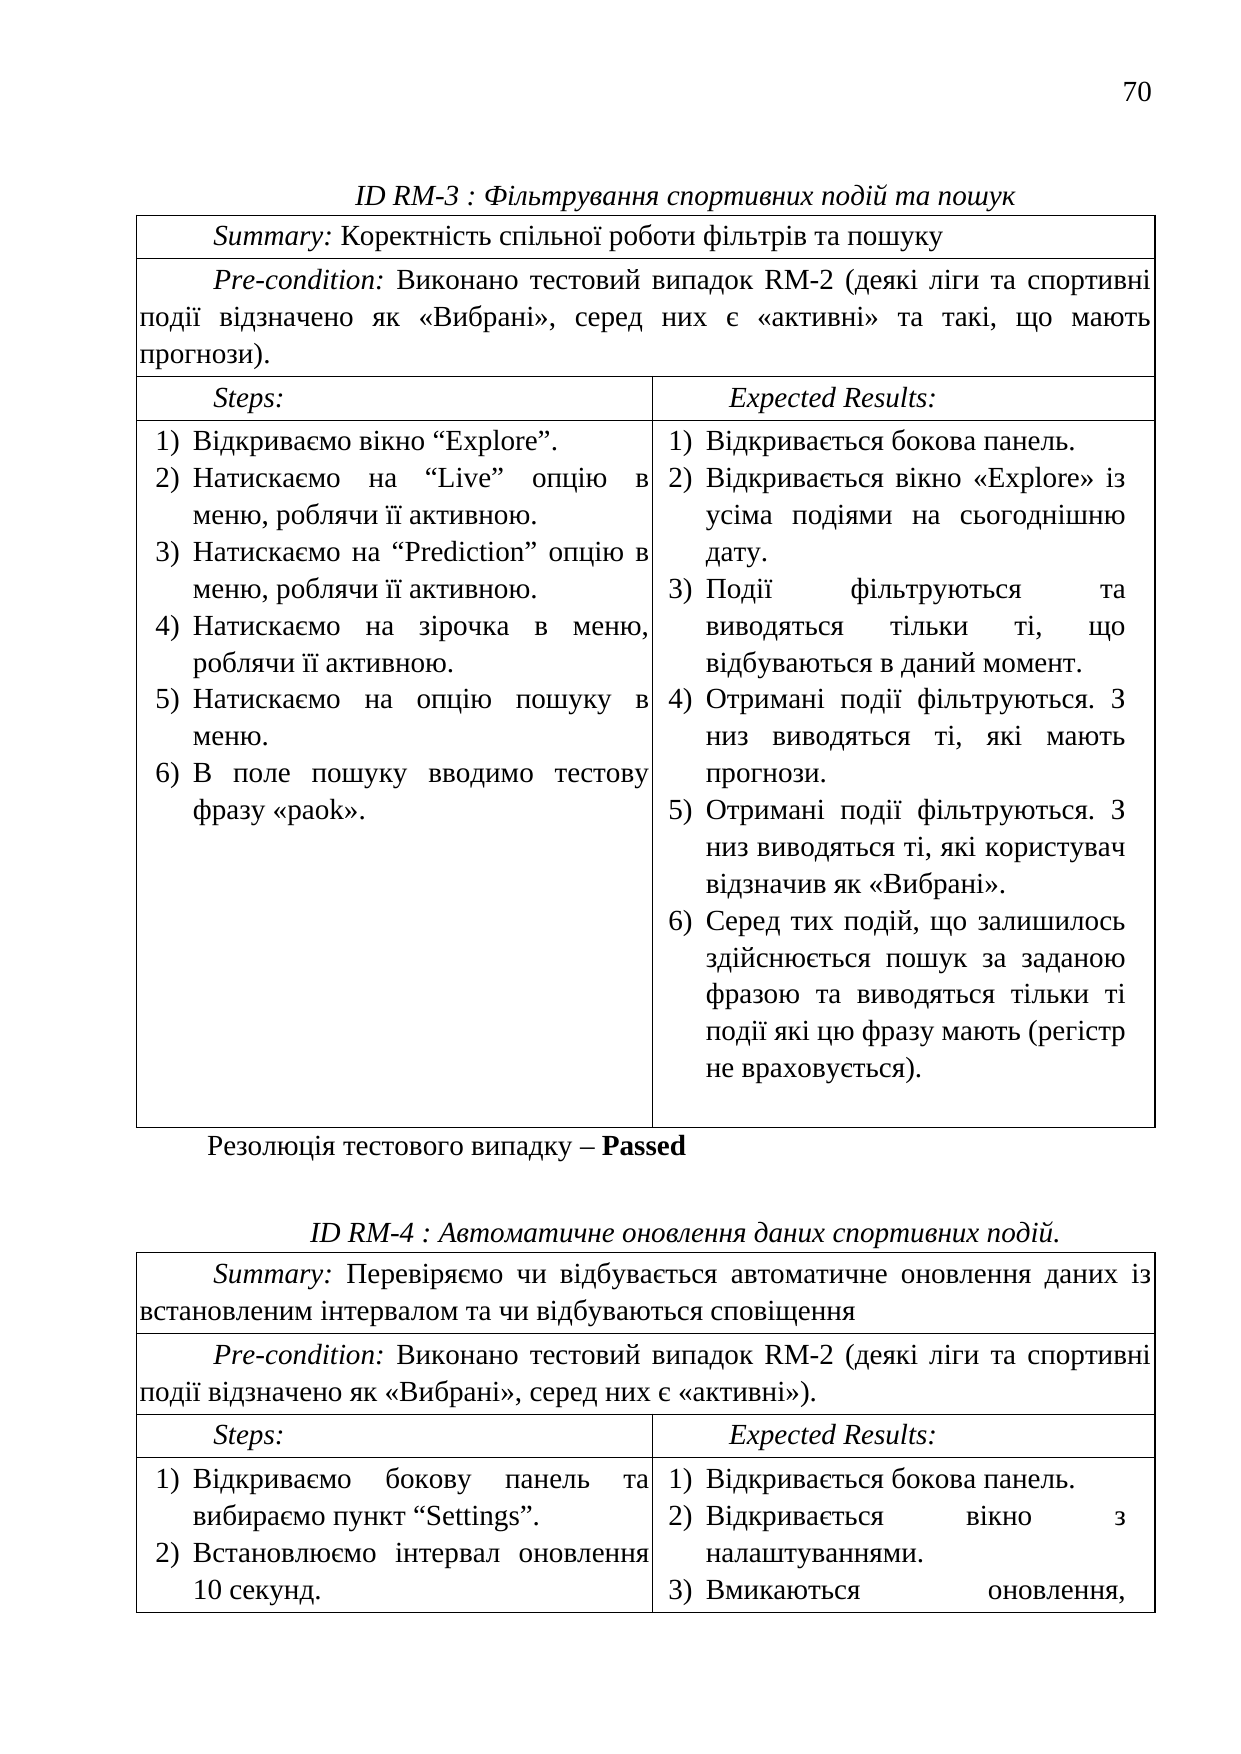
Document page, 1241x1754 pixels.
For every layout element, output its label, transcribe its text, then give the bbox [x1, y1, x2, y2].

text ID RM-4 : Автоматичне оновлення даних спортивних подій. [148, 1215, 1152, 1249]
table_cell Expected Results: [653, 377, 1154, 419]
table_cell Pre-condition: Виконано тестовий випадок RM-2 (деякі ліги та спортивні події відзначено як «Вибрані», серед них є «активні»). [137, 1334, 1154, 1413]
table_cell Steps: [137, 1415, 652, 1457]
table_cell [137, 1458, 652, 1612]
table_cell Expected Results: [653, 1415, 1154, 1457]
table_header Summary: Перевіряємо чи відбувається автоматичне оновлення даних із встановленим інтервалом та чи відбуваються сповіщення [137, 1253, 1154, 1333]
table_cell Відкриваємо вікно “Explore”. Натискаємо на “Live” опцію в меню, роблячи її активною. Натискаємо на “Prediction” опцію в меню, роблячи її активною. Натискаємо на зірочка в меню, роблячи її активною. Натискаємо на опцію пошуку в меню. В поле пошуку вводимо тестову фразу «paok». [137, 421, 652, 1127]
text Резолюція тестового випадку – Passed [148, 1128, 1152, 1162]
table_cell Steps: [137, 377, 652, 419]
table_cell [653, 1458, 1154, 1612]
table_header Summary: Коректність спільної роботи фільтрів та пошуку [137, 216, 1154, 258]
text ID RM-3 : Фільтрування спортивних подій та пошук [148, 178, 1152, 211]
table_cell Відкривається бокова панель. Відкривається вікно «Explore» із усіма подіями на сьогоднішню дату. Події фільтруються та виводяться тільки ті, що відбуваються в даний момент. Отримані події фільтруються. З низ виводяться ті, які мають прогнози. Отримані події фільтруються. З низ виводяться ті, які користувач відзначив як «Вибрані». Серед тих подій, що залишилось здійснюється пошук за заданою фразою та виводяться тільки ті події які цю фразу мають (регістр не враховується). [653, 421, 1154, 1127]
table_cell Pre-condition: Виконано тестовий випадок RM-2 (деякі ліги та спортивні події відзначено як «Вибрані», серед них є «активні» та такі, що мають прогнози). [137, 259, 1154, 376]
